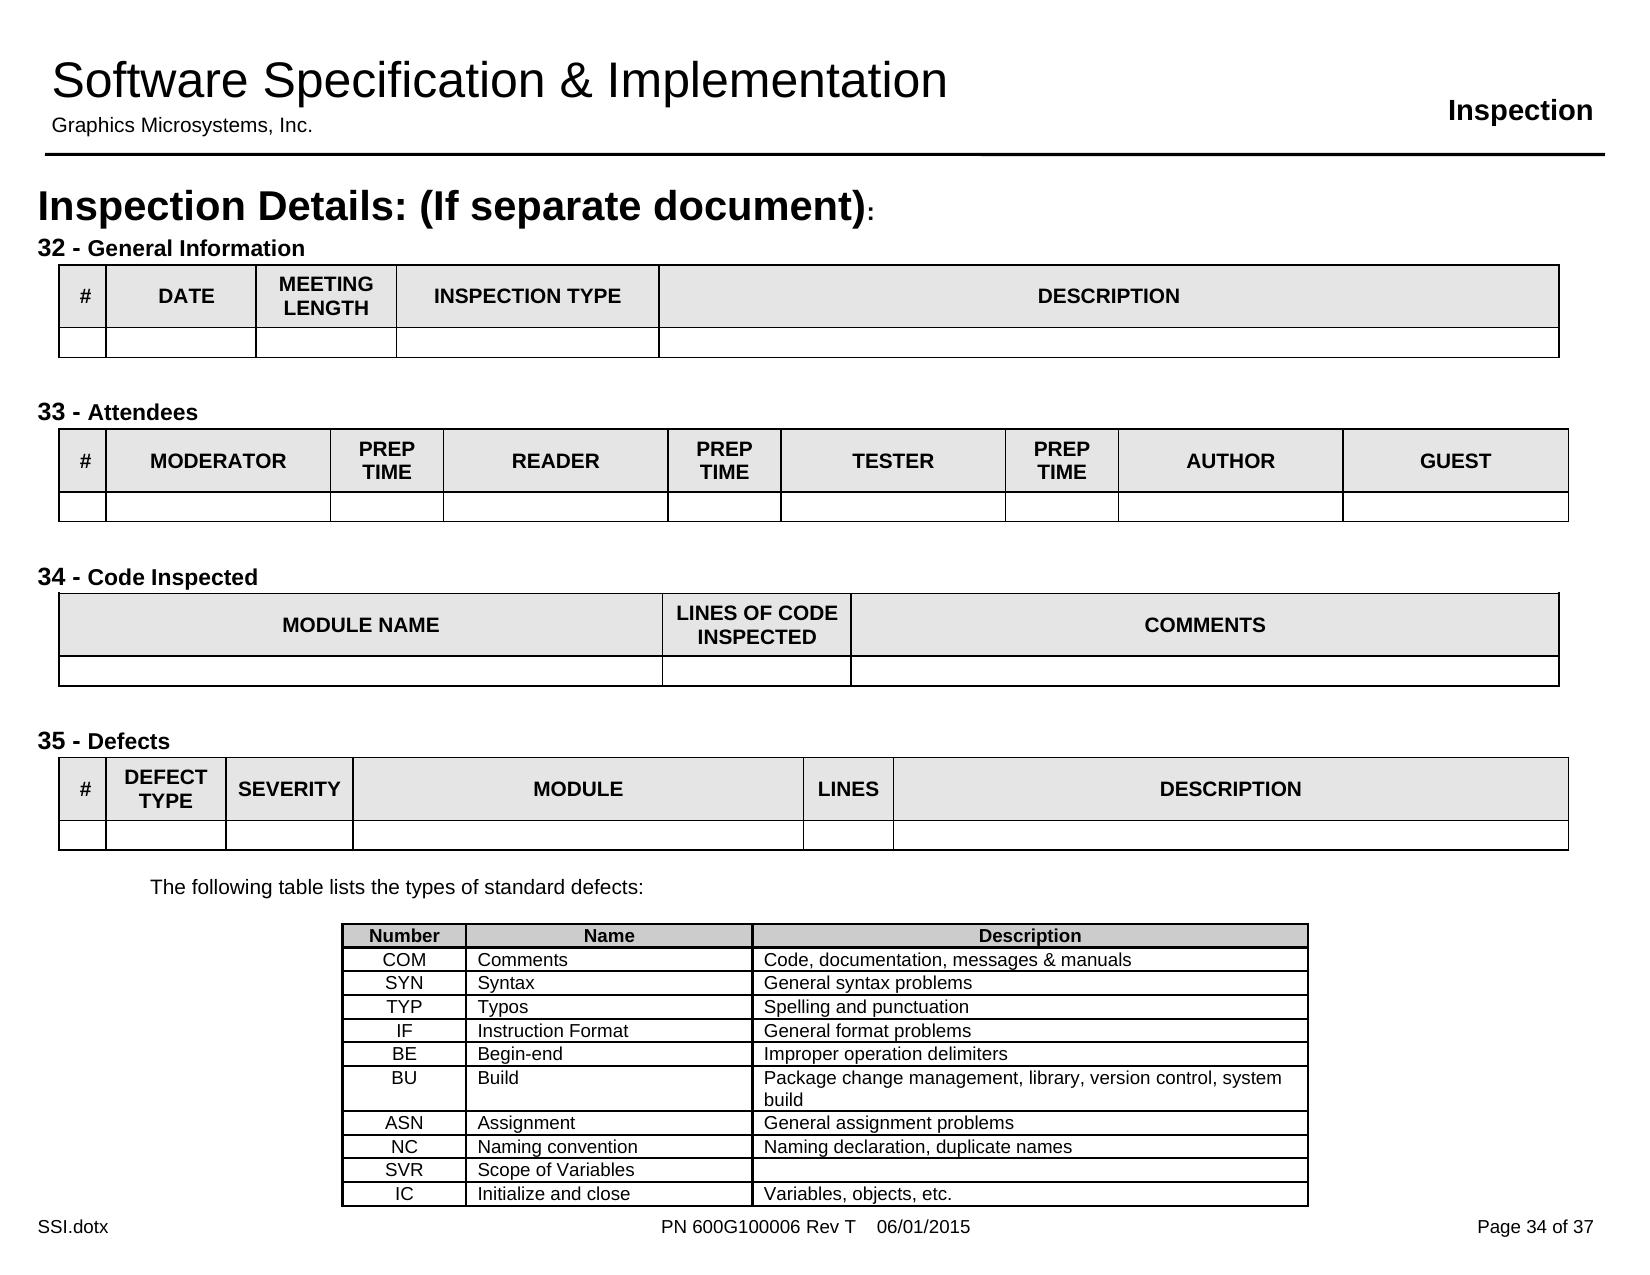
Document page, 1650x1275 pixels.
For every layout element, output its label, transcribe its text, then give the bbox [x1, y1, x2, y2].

subtitle Code Inspected [37, 562, 1612, 590]
table_header MODERATOR [107, 430, 330, 491]
table_header Number [344, 925, 465, 946]
table_header PREP TIME [1006, 430, 1118, 491]
table_header SEVERITY [227, 758, 352, 820]
table_cell Initialize and close [467, 1183, 751, 1204]
table_cell Naming convention [467, 1136, 751, 1157]
table_cell Naming declaration, duplicate names [754, 1136, 1307, 1157]
table_cell [754, 1159, 1307, 1181]
table_cell Typos [467, 996, 751, 1017]
table_cell ASN [344, 1112, 465, 1133]
table_cell [444, 493, 667, 521]
table_cell TYP [344, 996, 465, 1017]
table_cell General format problems [754, 1020, 1307, 1041]
table_header TESTER [782, 430, 1005, 491]
table_cell [852, 657, 1558, 685]
table_cell COM [344, 949, 465, 970]
table_cell [397, 328, 658, 357]
subtitle Defects [37, 726, 1612, 754]
table_cell Code, documentation, messages & manuals [754, 949, 1307, 970]
table_cell [60, 657, 662, 685]
table_header MEETING LENGTH [257, 266, 396, 327]
table_header # [60, 430, 105, 491]
table_cell Begin-end [467, 1043, 751, 1065]
table_header AUTHOR [1119, 430, 1342, 491]
table_cell [331, 493, 443, 521]
table_cell [257, 328, 396, 357]
table_cell [107, 328, 255, 357]
table_cell [1344, 493, 1568, 521]
text Inspection Details: (If separate document): [37, 181, 1612, 229]
table_cell General assignment problems [754, 1112, 1307, 1133]
table_cell Instruction Format [467, 1020, 751, 1041]
table_cell [60, 493, 105, 521]
subtitle Attendees [37, 397, 1612, 426]
table_cell SVR [344, 1159, 465, 1181]
table_cell Assignment [467, 1112, 751, 1133]
table_cell Comments [467, 949, 751, 970]
table_header DATE [107, 266, 255, 327]
table_cell [60, 821, 105, 849]
table_header MODULE [354, 758, 803, 820]
table_cell Spelling and punctuation [754, 996, 1307, 1017]
table_header # [60, 758, 105, 820]
table_header Name [467, 925, 751, 946]
table_cell [354, 821, 803, 849]
table_cell [669, 493, 780, 521]
table_cell Improper operation delimiters [754, 1043, 1307, 1065]
table_cell [894, 821, 1568, 849]
table_header DESCRIPTION [894, 758, 1568, 820]
table_cell [107, 821, 225, 849]
table_cell Scope of Variables [467, 1159, 751, 1181]
table_cell Syntax [467, 972, 751, 994]
table_header LINES OF CODE INSPECTED [663, 594, 850, 655]
table_header LINES [804, 758, 893, 820]
table_header Description [754, 925, 1307, 946]
table_header COMMENTS [852, 594, 1558, 655]
table_cell [107, 493, 330, 521]
subtitle General Information [37, 233, 1612, 262]
table_cell [782, 493, 1005, 521]
table_cell BU [344, 1067, 465, 1110]
table_header PREP TIME [331, 430, 443, 491]
table_header PREP TIME [669, 430, 780, 491]
table_cell Variables, objects, etc. [754, 1183, 1307, 1204]
table_cell [227, 821, 352, 849]
table_cell General syntax problems [754, 972, 1307, 994]
table_cell [1006, 493, 1118, 521]
table_cell IF [344, 1020, 465, 1041]
table_cell IC [344, 1183, 465, 1204]
table_cell [660, 328, 1558, 357]
table_header DEFECT TYPE [107, 758, 225, 820]
table_cell [60, 328, 105, 357]
table_cell NC [344, 1136, 465, 1157]
table_header GUEST [1344, 430, 1568, 491]
table_cell Build [467, 1067, 751, 1110]
table_cell SYN [344, 972, 465, 994]
table_cell [663, 657, 850, 685]
table_cell BE [344, 1043, 465, 1065]
text The following table lists the types of standard defects: [150, 875, 1612, 899]
table_header READER [444, 430, 667, 491]
table_cell [804, 821, 893, 849]
table_cell [1119, 493, 1342, 521]
table_header # [60, 266, 105, 327]
table_header DESCRIPTION [660, 266, 1558, 327]
table_header MODULE NAME [60, 594, 662, 655]
table_header INSPECTION TYPE [397, 266, 658, 327]
table_cell Package change management, library, version control, system build [754, 1067, 1307, 1110]
